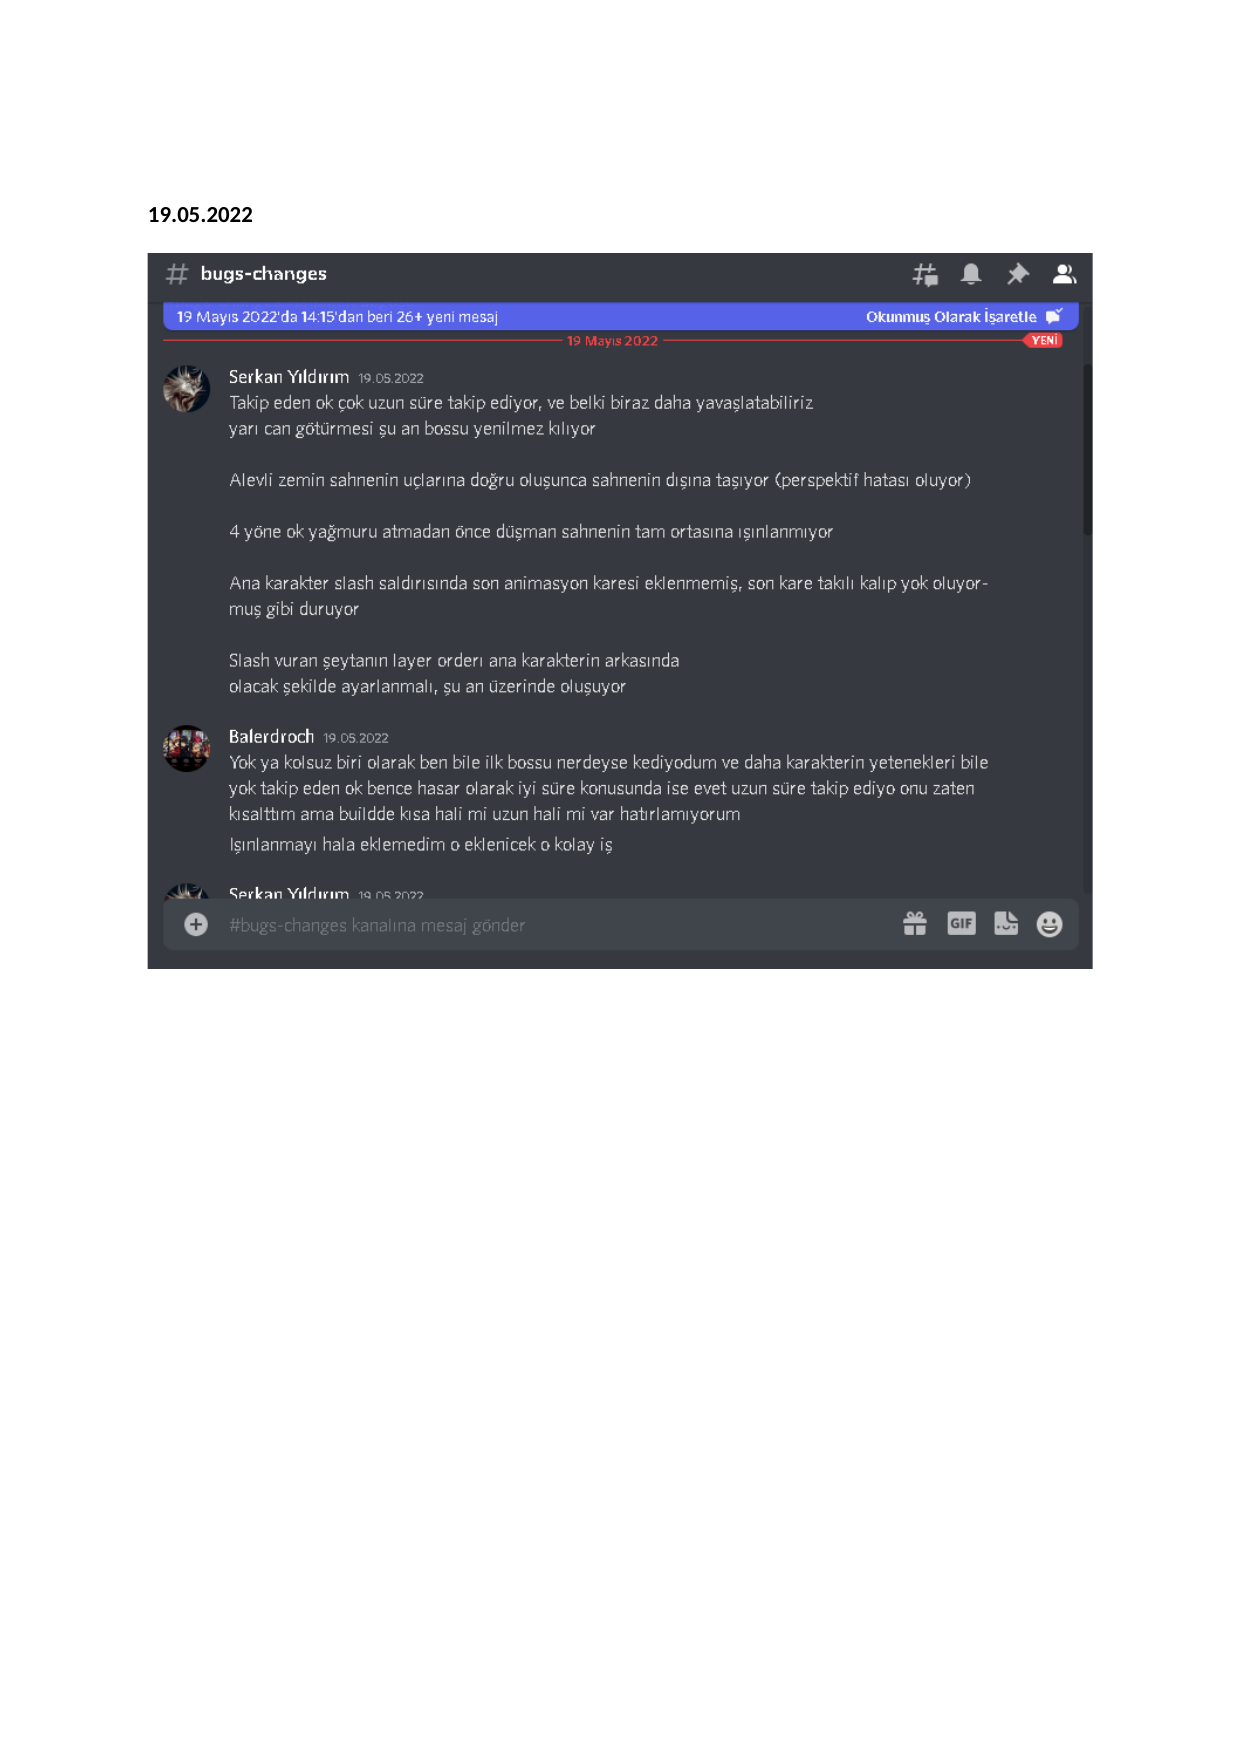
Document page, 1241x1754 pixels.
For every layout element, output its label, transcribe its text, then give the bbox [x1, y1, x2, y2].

picture [147, 253, 1093, 969]
text 19.05.2022 [148, 201, 1093, 229]
